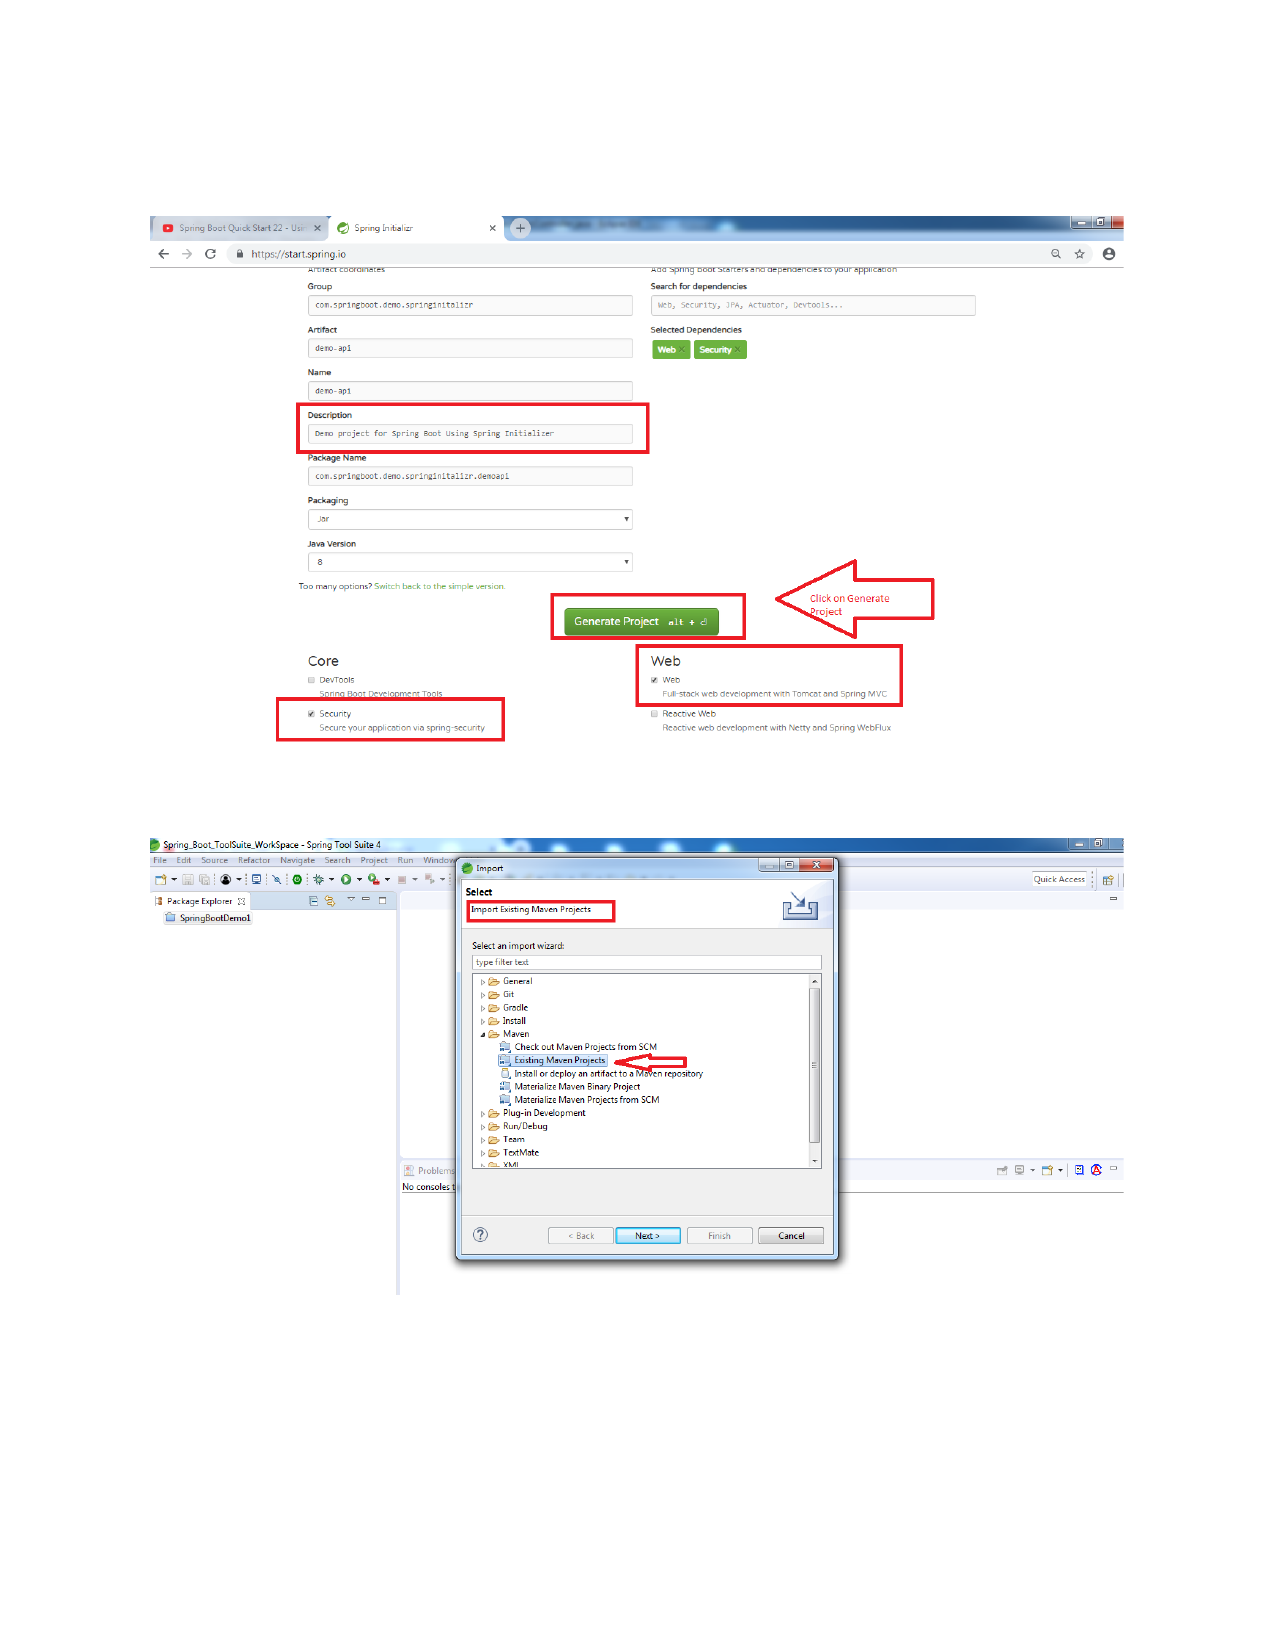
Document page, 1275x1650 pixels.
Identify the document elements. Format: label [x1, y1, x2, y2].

picture [150, 838, 1124, 1295]
picture [150, 216, 1124, 744]
